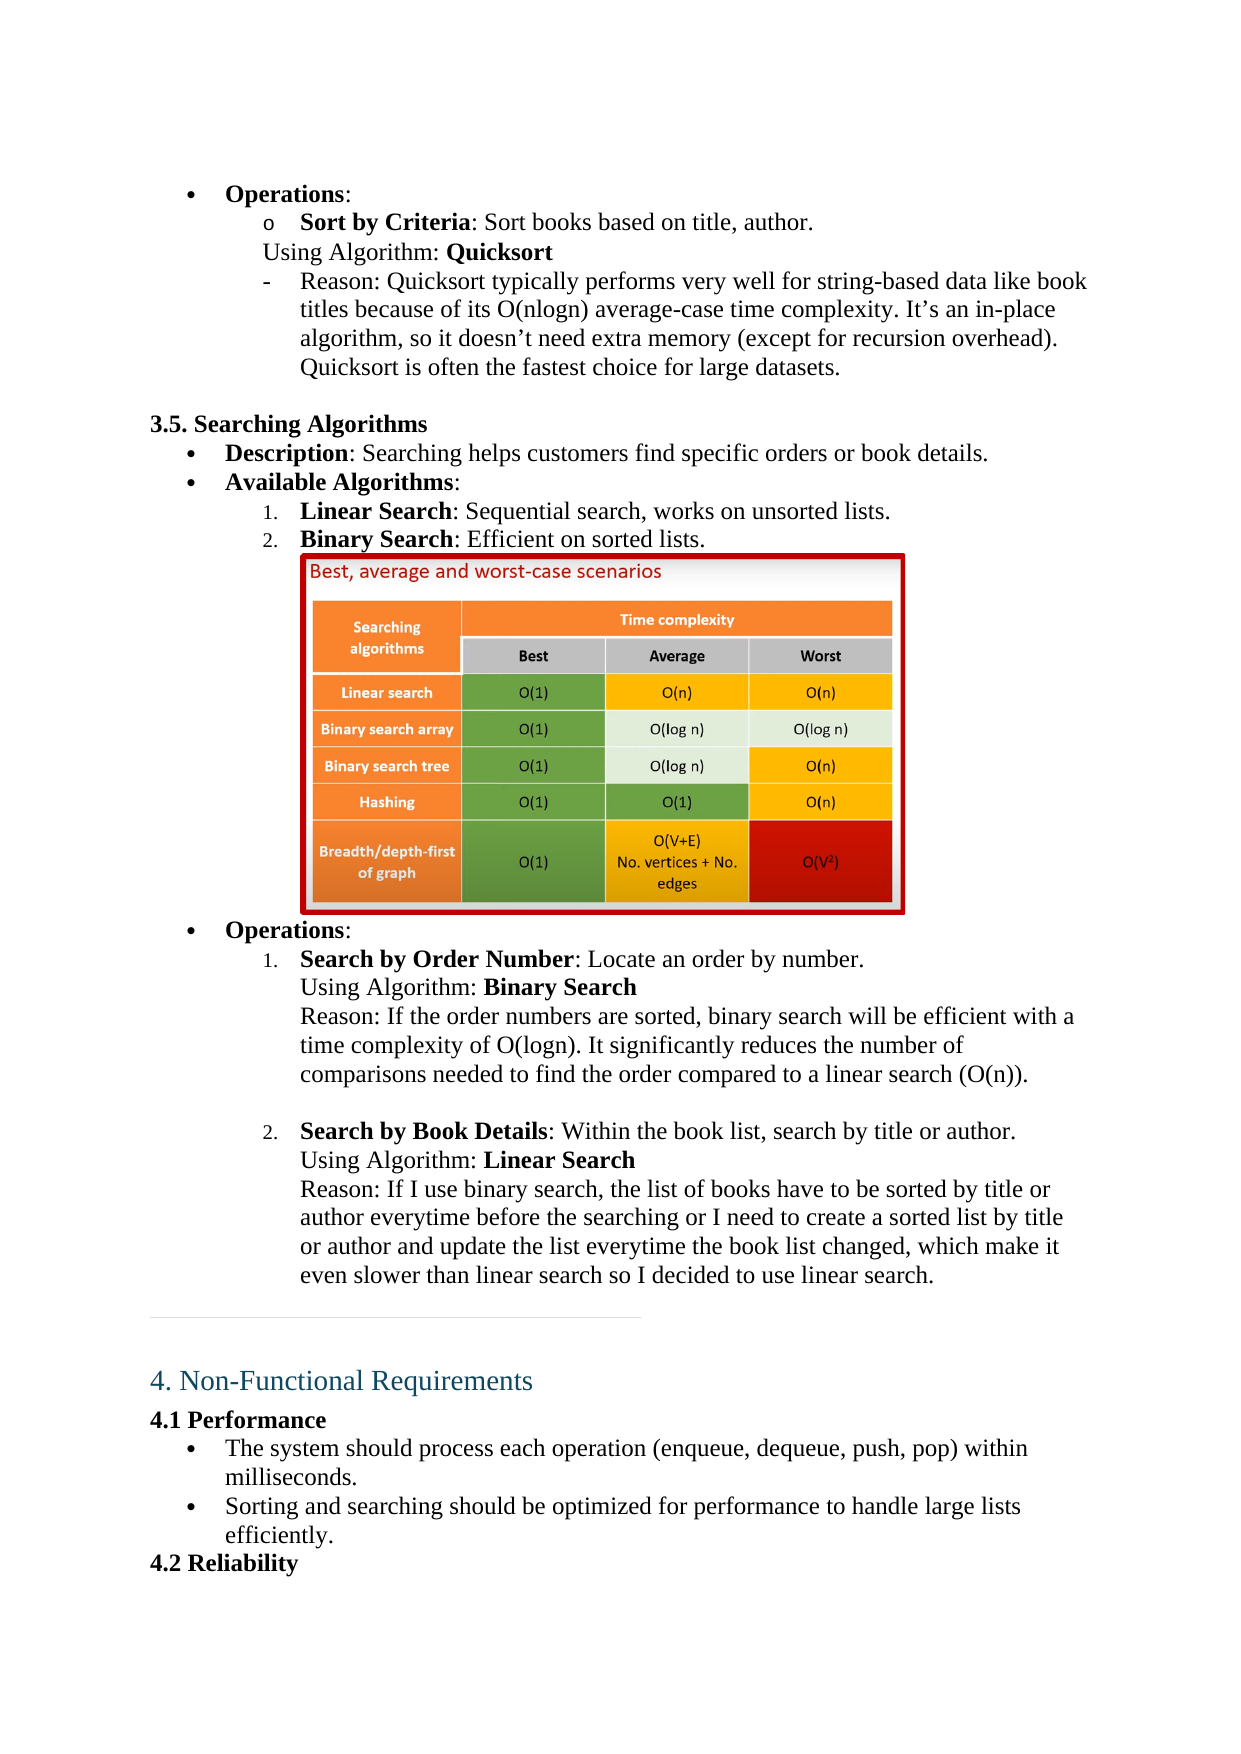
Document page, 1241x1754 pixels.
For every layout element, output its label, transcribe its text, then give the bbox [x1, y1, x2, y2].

list Binary Search: Efficient on sorted lists. [262, 524, 1090, 553]
list Using Algorithm: Binary Search [300, 972, 1090, 1001]
list Sorting and searching should be optimized for performance to handle large lists efficiently. [187, 1491, 1090, 1548]
list Search by Order Number: Locate an order by number. [262, 944, 1090, 972]
list Operations: [187, 179, 1090, 207]
list Operations: [187, 915, 1090, 944]
list Search by Book Details: Within the book list, search by title or author. [262, 1116, 1090, 1145]
list Description: Searching helps customers find specific orders or book details. [187, 438, 1090, 467]
list The system should process each operation (enqueue, dequeue, push, pop) within milliseconds. [187, 1433, 1090, 1491]
text Using Algorithm: Linear Search [300, 1145, 1090, 1174]
text 4.2 Reliability [150, 1548, 1090, 1577]
list Reason: If the order numbers are sorted, binary search will be efficient with a time complexity of O(logn). It significantly reduces the number of comparisons needed to find the order compared to a linear search (O(n)). [300, 1001, 1090, 1087]
list Sort by Criteria: Sort books based on title, author. [262, 207, 1090, 237]
text Reason: If I use binary search, the list of books have to be sorted by title or author everytime before the searching or I need to create a sorted list by title or author and update the list everytime the book list changed, which make it even slower than linear search so I decided to use linear search. [300, 1174, 1090, 1289]
text 4.1 Performance [150, 1405, 1090, 1433]
list Linear Search: Sequential search, works on unsorted lists. [262, 496, 1090, 524]
list Available Algorithms: [187, 467, 1090, 496]
text 3.5. Searching Algorithms [150, 409, 1090, 438]
text Using Algorithm: Quicksort [187, 237, 1090, 266]
list Reason: Quicksort typically performs very well for string-based data like book titles because of its O(nlogn) average-case time complexity. It’s an in-place algorithm, so it doesn’t need extra memory (except for recursion overhead). Quicksort is often the fastest choice for large datasets. [262, 266, 1090, 381]
picture [300, 553, 905, 915]
subtitle 4. Non-Functional Requirements [150, 1363, 1090, 1396]
